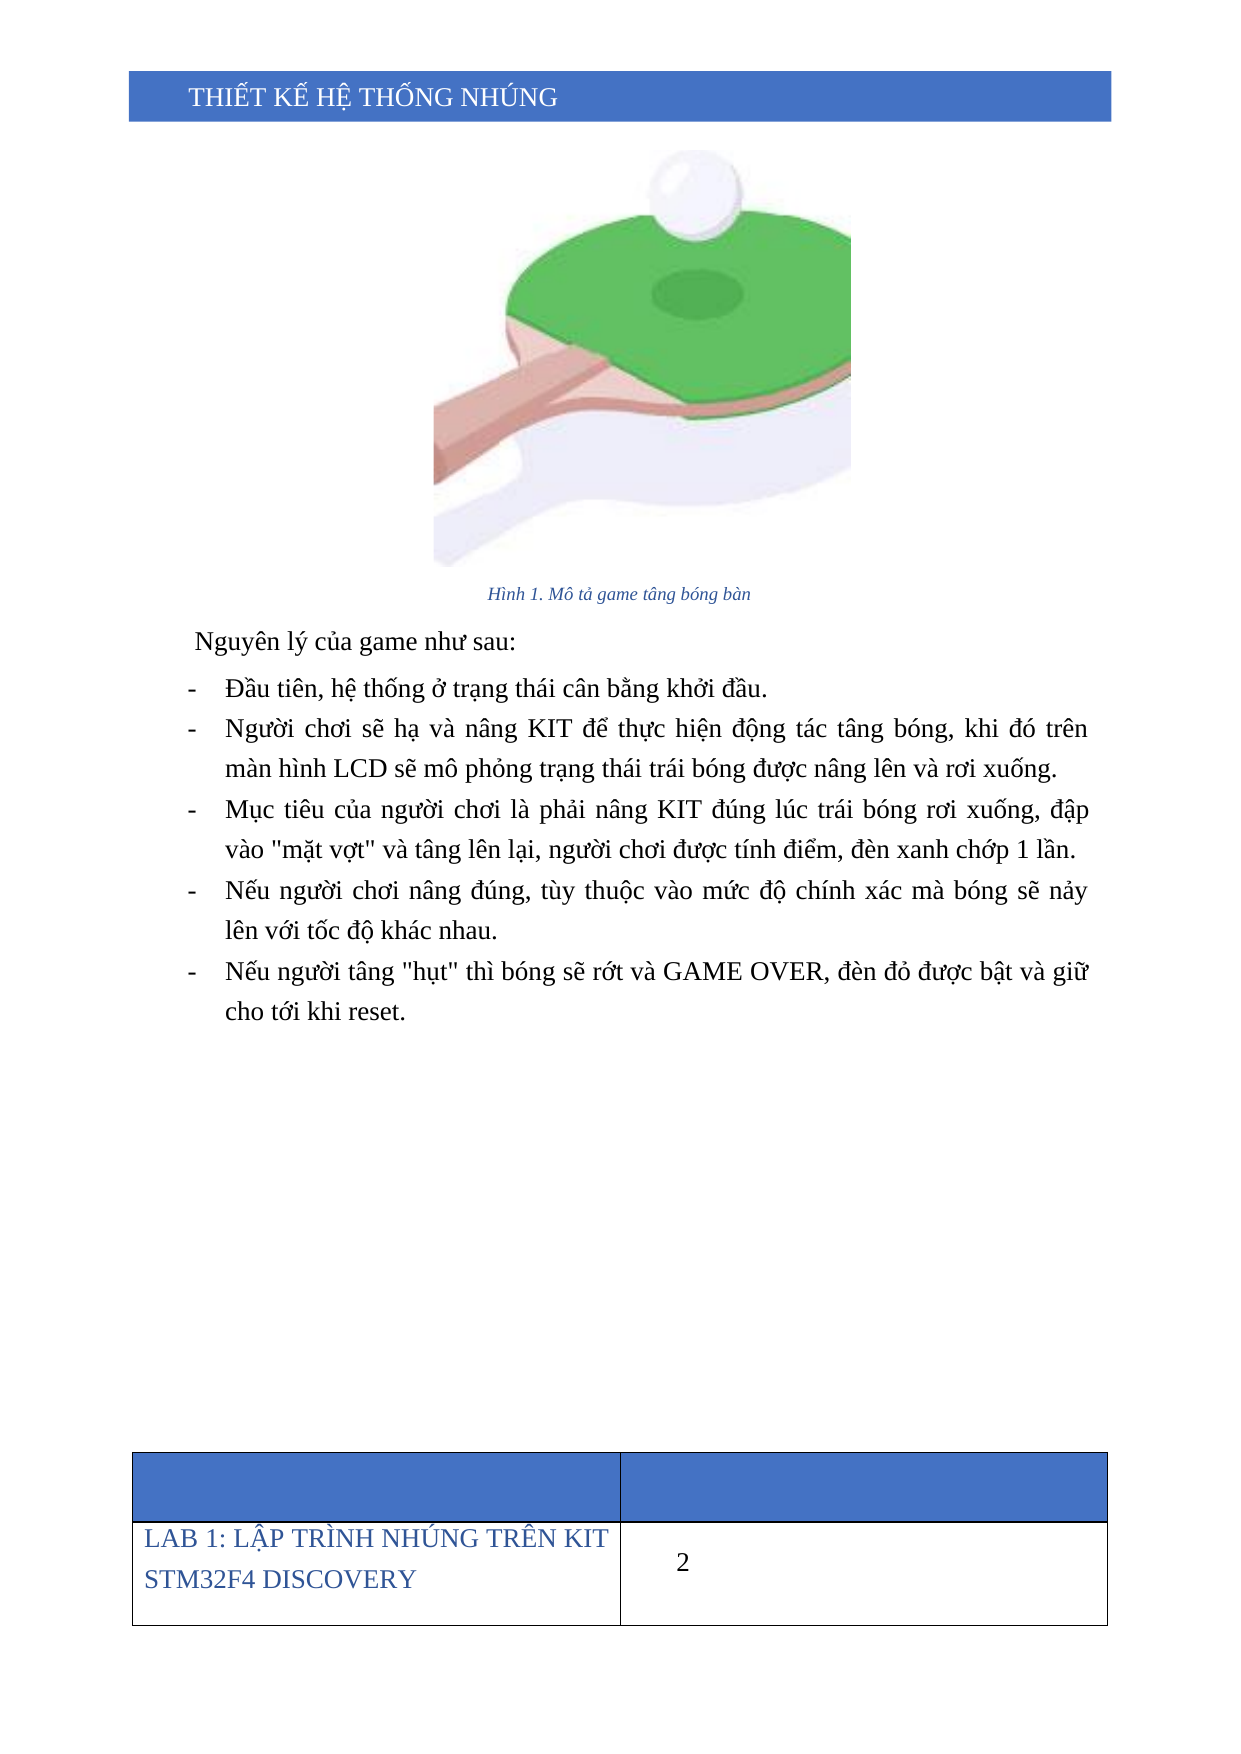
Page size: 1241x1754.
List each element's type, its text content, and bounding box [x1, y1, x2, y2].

text Nguyên lý của game như sau: [194, 625, 1090, 656]
list Nếu người chơi nâng đúng, tùy thuộc vào mức độ chính xác mà bóng sẽ nảy lên với tốc độ khác nhau. [187, 874, 1090, 945]
list Người chơi sẽ hạ và nâng KIT để thực hiện động tác tâng bóng, khi đó trên màn hình LCD sẽ mô phỏng trạng thái trái bóng được nâng lên và rơi xuống. [187, 712, 1090, 784]
list Đầu tiên, hệ thống ở trạng thái cân bằng khởi đầu. [187, 672, 1090, 703]
list Nếu người tâng "hụt" thì bóng sẽ rớt và GAME OVER, đèn đỏ được bật và giữ cho tới khi reset. [187, 954, 1090, 1026]
list Mục tiêu của người chơi là phải nâng KIT đúng lúc trái bóng rơi xuống, đập vào "mặt vợt" và tâng lên lại, người chơi được tính điểm, đèn xanh chớp 1 lần. [187, 793, 1090, 864]
text Hình 1. Mô tả game tâng bóng bàn [150, 583, 1090, 604]
picture [433, 150, 851, 567]
